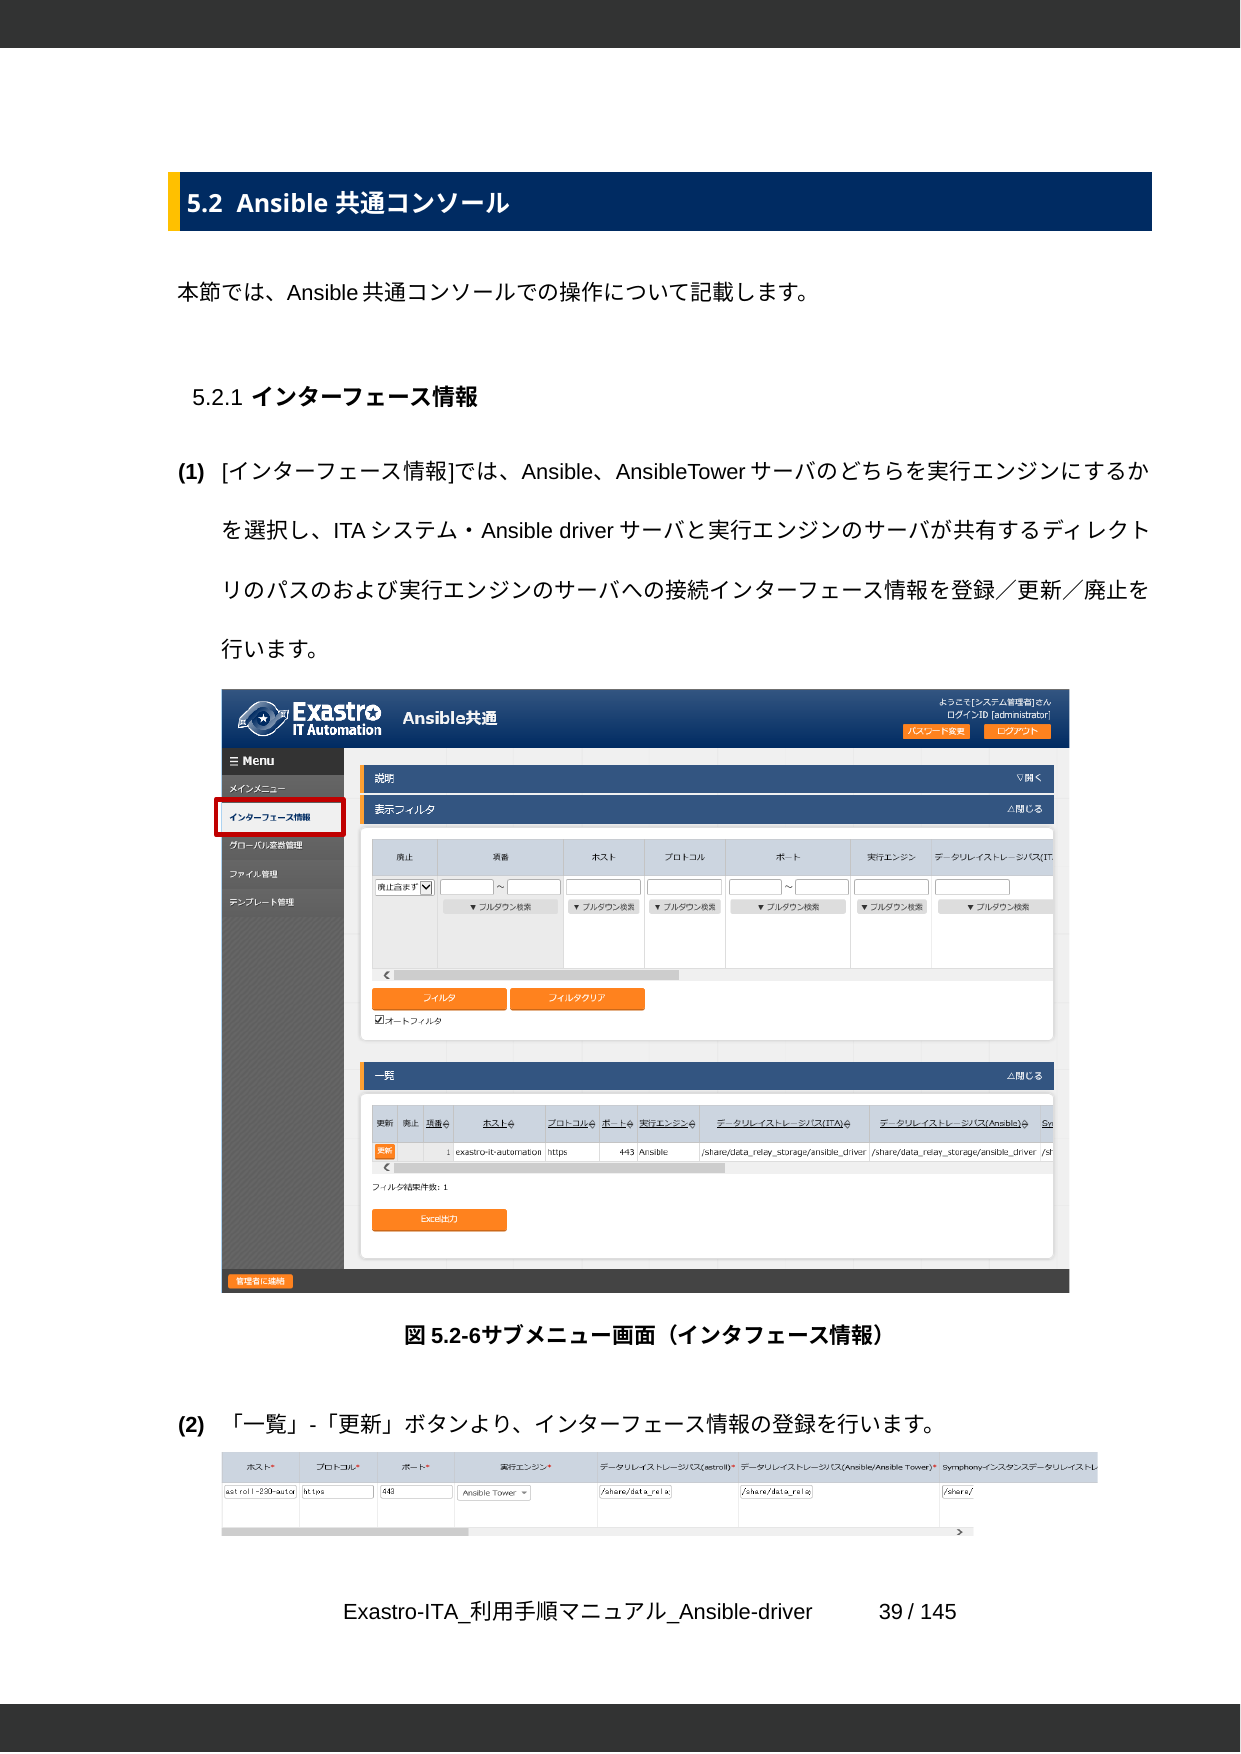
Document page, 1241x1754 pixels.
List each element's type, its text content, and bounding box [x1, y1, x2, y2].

picture [221, 1452, 1098, 1536]
list 「一覧」-「更新」ボタンより、インターフェース情報の登録を行います。 [178, 1393, 1152, 1453]
picture [0, 0, 1241, 48]
subtitle インターフェース情報 [192, 365, 1152, 425]
picture [0, 1704, 1241, 1752]
picture [221, 689, 1070, 1293]
picture [221, 802, 341, 832]
list [インターフェース情報]では、Ansible、AnsibleTowerサーバのどちらを実行エンジンにするかを選択し、ITAシステム・Ansible driverサーバと実行エンジンのサーバが共有するディレクトリのパスのおよび実行エンジンのサーバへの接続インターフェース情報を登録／更新／廃止を行います。 [178, 440, 1152, 678]
subtitle Ansible 共通コンソール [180, 172, 1152, 231]
text 本節では、Ansible共通コンソールでの操作について記載します。 [177, 261, 1152, 321]
